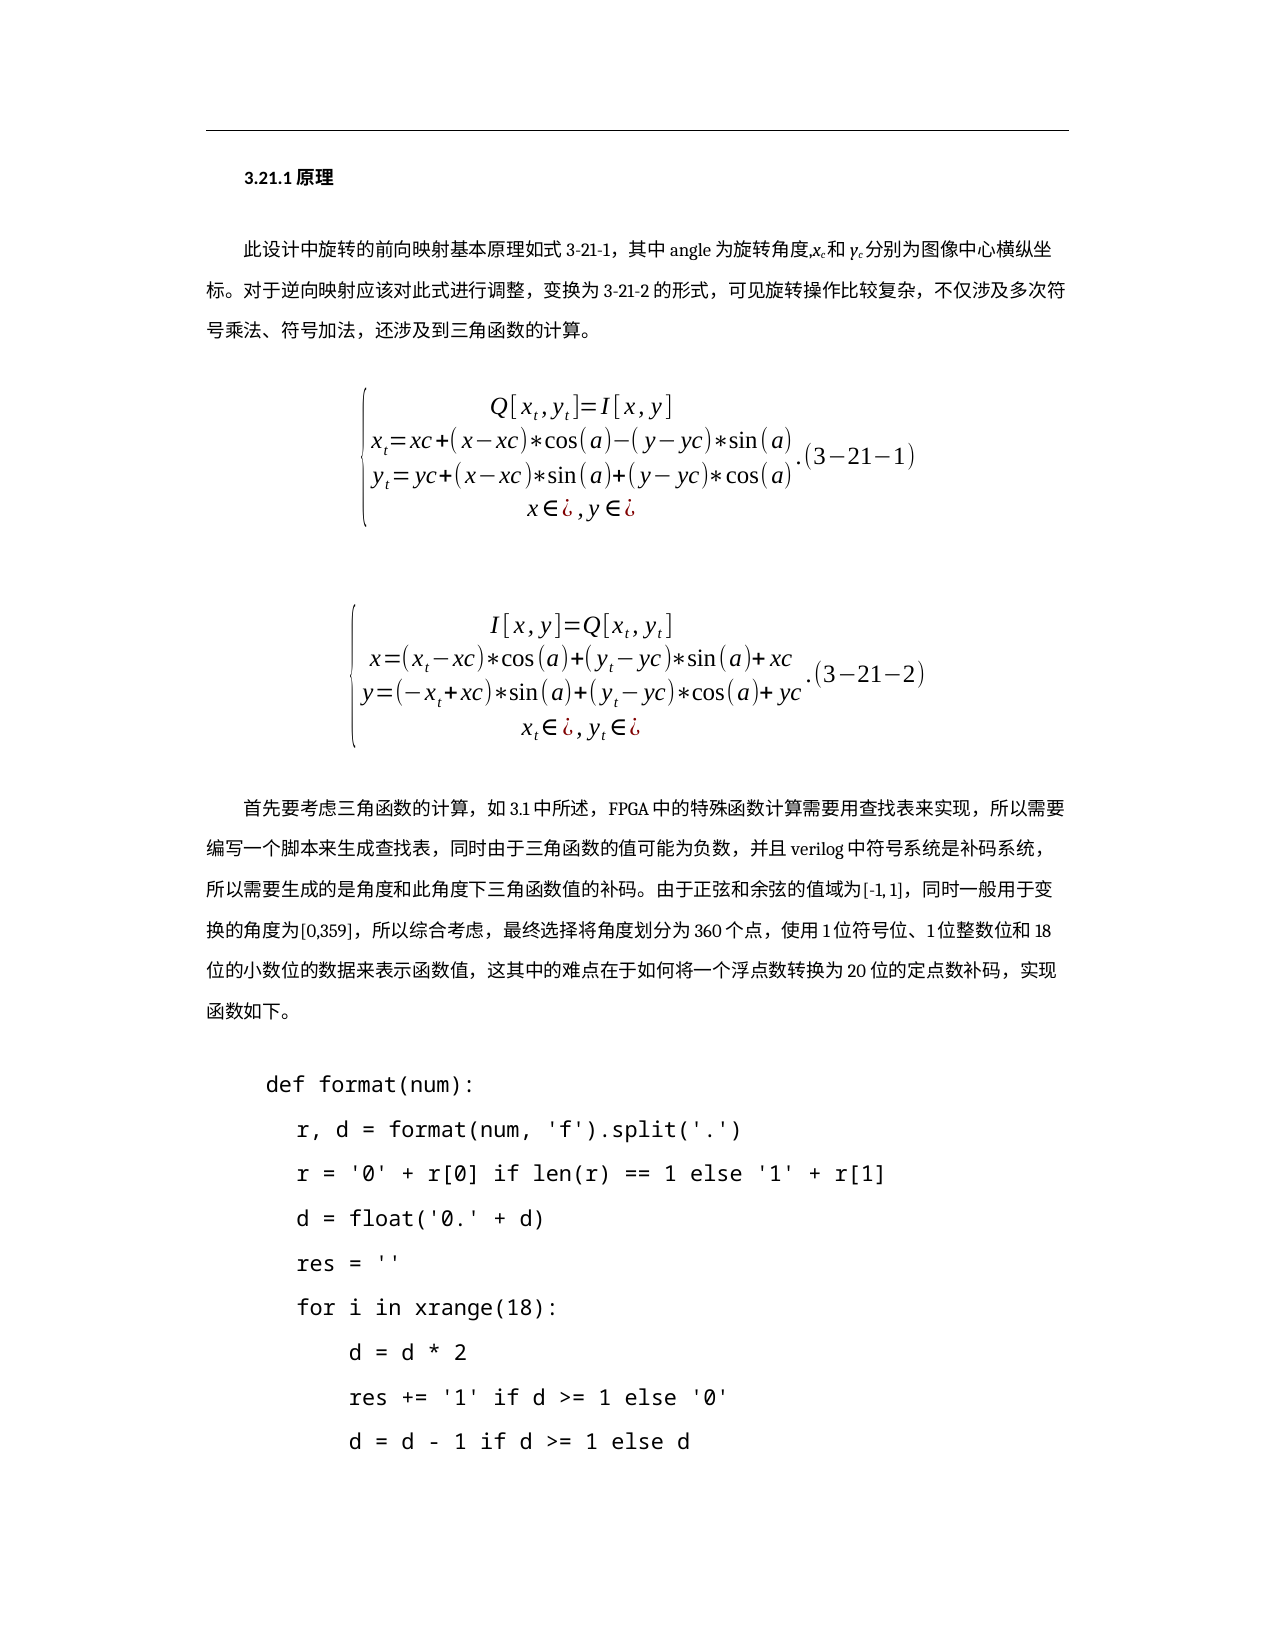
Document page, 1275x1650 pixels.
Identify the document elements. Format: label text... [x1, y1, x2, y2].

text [244, 1069, 1069, 1456]
text 首先要考虑三角函数的计算，如3.1中所述，FPGA中的特殊函数计算需要用查找表来实现，所以需要编写一个脚本来生成查找表，同时由于三角函数的值可能为负数，并且verilog中符号系统是补码系统，所以需要生成的是角度和此角度下三角函数值的补码。由于正弦和余弦的值域为[-1, 1]，同时一般用于变换的角度为[0,359]，所以综合考虑，最终选择将角度划分为360个点，使用1位符号位、1位整数位和18位的小数位的数据来表示函数值，这其中的难点在于如何将一个浮点数转换为20位的定点数补码，实现函数如下。 [206, 793, 1069, 1024]
subtitle 3.21.1 原理 [206, 163, 1069, 190]
text 此设计中旋转的前向映射基本原理如式3-21-1，其中angle为旋转角度,xc和yc分别为图像中心横纵坐标。对于逆向映射应该对此式进行调整，变换为3-21-2的形式，可见旋转操作比较复杂，不仅涉及多次符号乘法、符号加法，还涉及到三角函数的计算。 [206, 235, 1069, 376]
